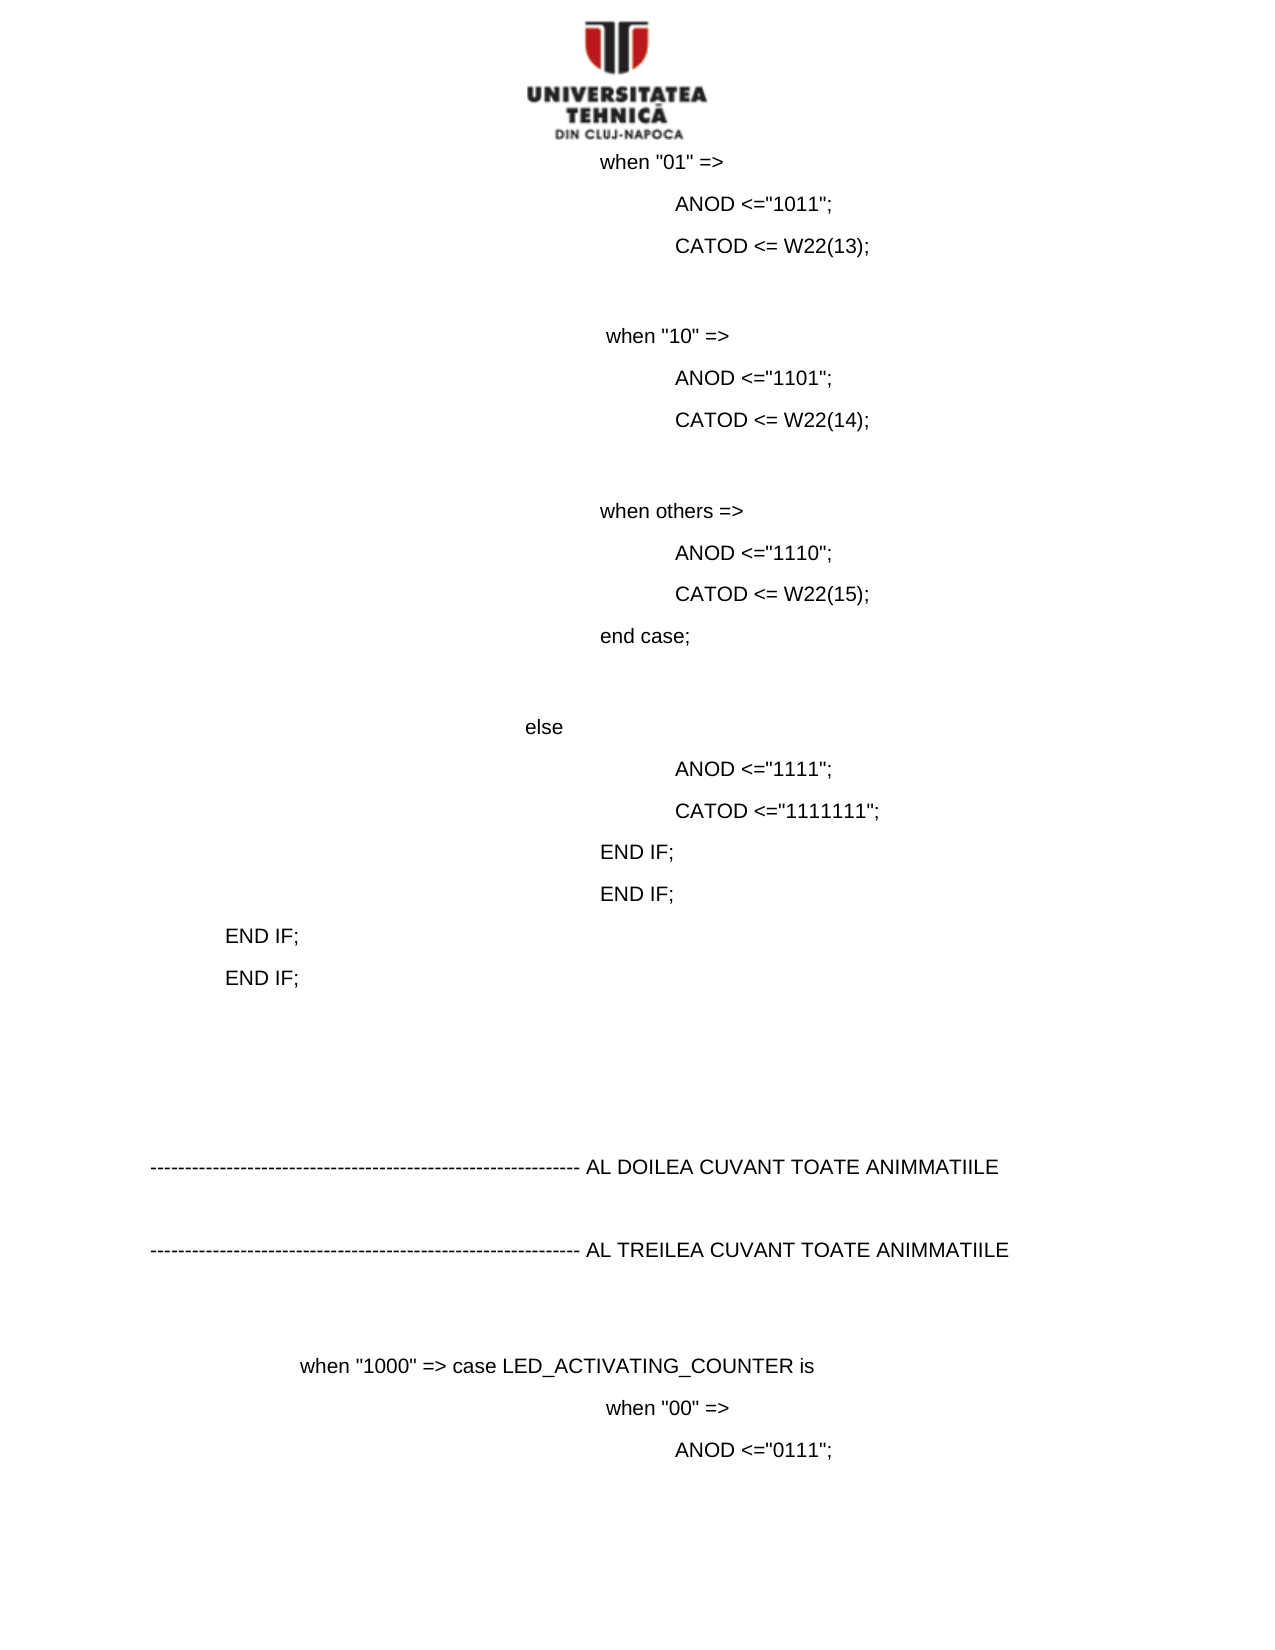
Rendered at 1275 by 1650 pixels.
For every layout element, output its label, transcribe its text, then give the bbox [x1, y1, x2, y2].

text end case; [150, 624, 1125, 648]
text END IF; [150, 924, 1125, 948]
text ANOD <="1011"; [150, 192, 1125, 216]
text else [150, 715, 1125, 739]
text ANOD <="1110"; [150, 541, 1125, 564]
text END IF; [150, 840, 1125, 864]
text CATOD <= W22(14); [150, 408, 1125, 432]
text when others => [150, 499, 1125, 523]
text when "00" => [150, 1396, 1125, 1420]
text ANOD <="1101"; [150, 366, 1125, 390]
text ANOD <="0111"; [150, 1437, 1125, 1461]
text when "01" => [150, 150, 1125, 174]
text -------------------------------------------------------------- AL TREILEA CUVANT TOATE ANIMMATIILE [150, 1238, 1125, 1287]
text END IF; [150, 882, 1125, 906]
text when "10" => [150, 324, 1125, 348]
text CATOD <= W22(13); [150, 233, 1125, 257]
text ANOD <="1111"; [150, 757, 1125, 781]
text -------------------------------------------------------------- AL DOILEA CUVANT TOATE ANIMMATIILE [150, 1154, 1125, 1178]
text CATOD <= W22(15); [150, 582, 1125, 606]
text CATOD <="1111111"; [150, 798, 1125, 822]
picture [501, 12, 734, 150]
text when "1000" => case LED_ACTIVATING_COUNTER is [150, 1354, 1125, 1378]
text END IF; [150, 966, 1125, 989]
